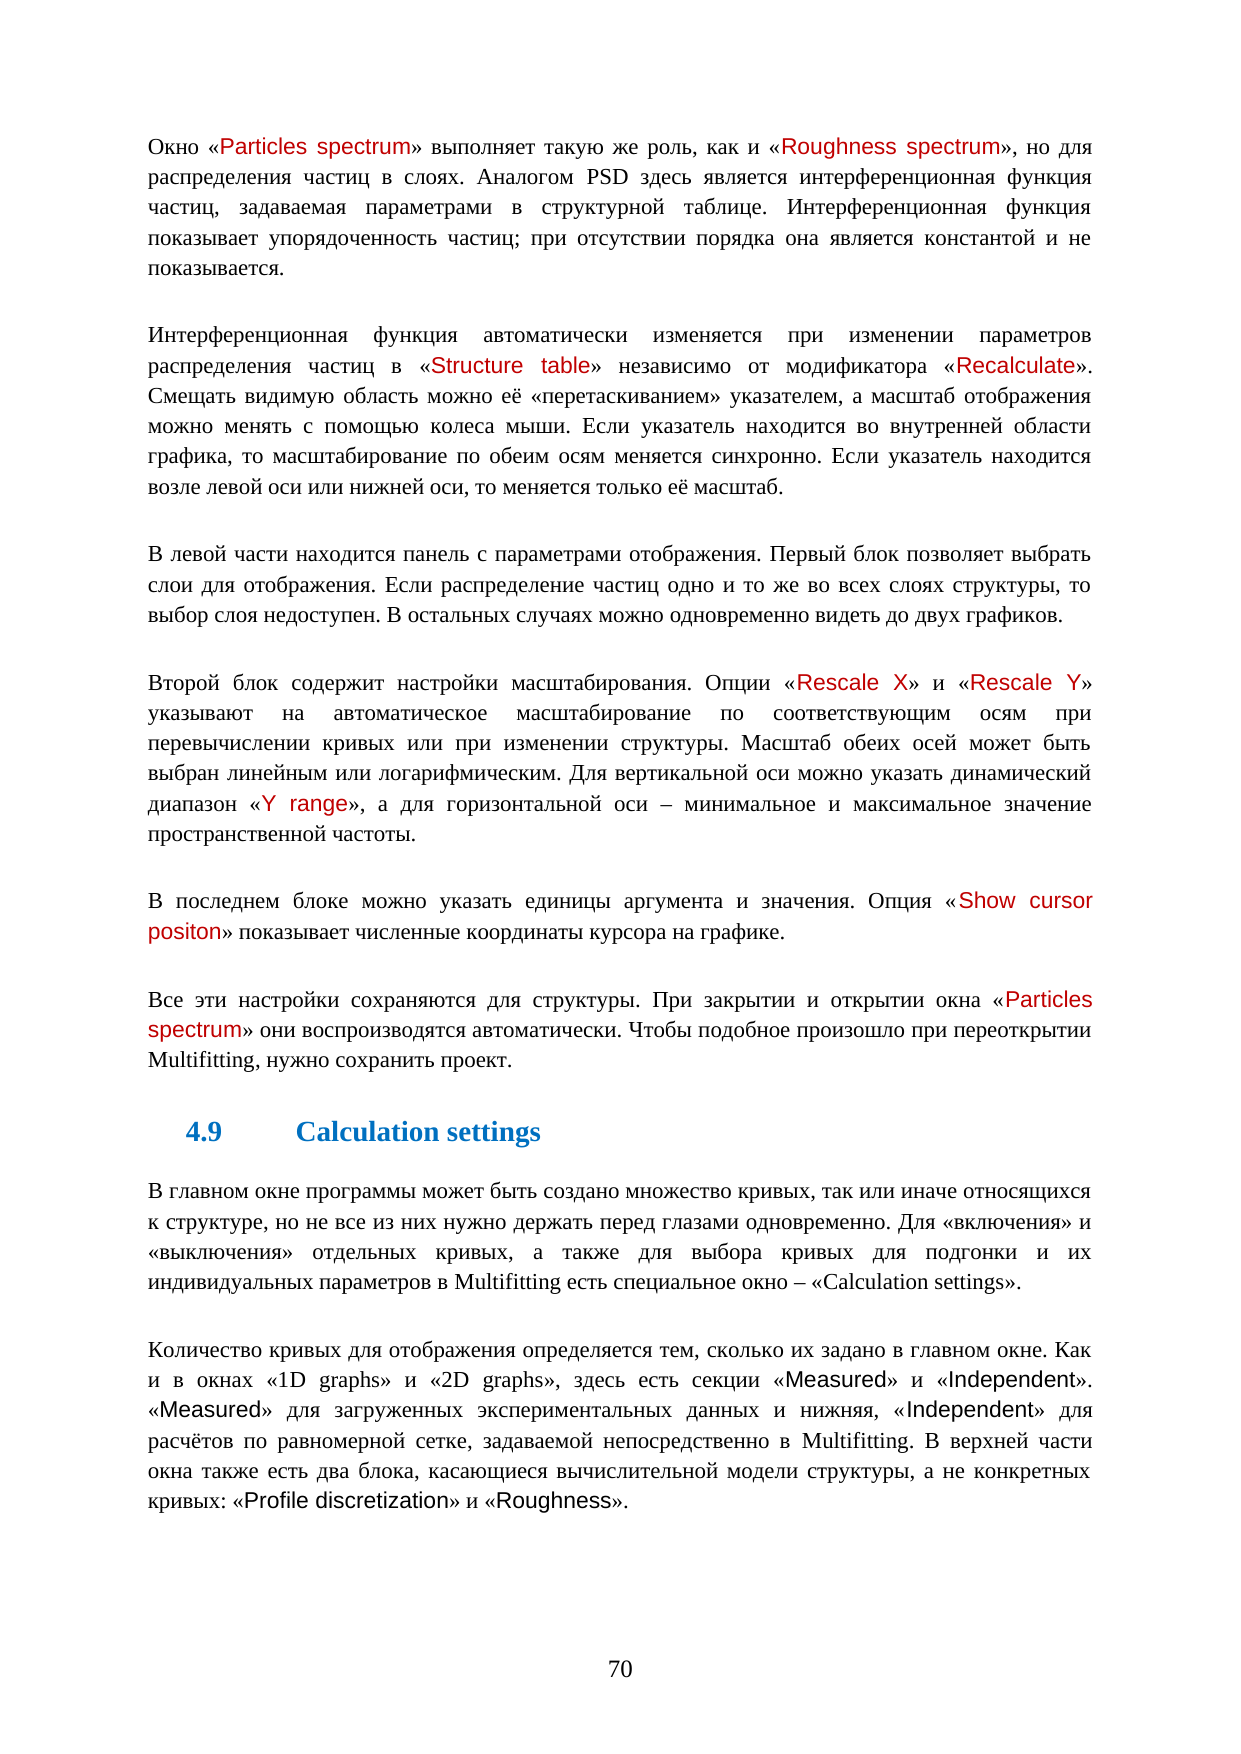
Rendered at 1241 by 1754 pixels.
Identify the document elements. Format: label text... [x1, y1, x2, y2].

text В левой части находится панель с параметрами отображения. Первый блок позволяет выбрать слои для отображения. Если распределение частиц одно и то же во всех слоях структуры, то выбор слоя недоступен. В остальных случаях можно одновременно видеть до двух графиков. [148, 540, 1093, 627]
text Второй блок содержит настройки масштабирования. Опции «Rescale X» и «Rescale Y» указывают на автоматическое масштабирование по соответствующим осям при перевычислении кривых или при изменении структуры. Масштаб обеих осей может быть выбран линейным или логарифмическим. Для вертикальной оси можно указать динамический диапазон «Y range», а для горизонтальной оси – минимальное и максимальное значение пространственной частоты. [148, 668, 1093, 846]
text В последнем блоке можно указать единицы аргумента и значения. Опция «Show cursor positon» показывает численные координаты курсора на графике. [148, 887, 1093, 944]
text Все эти настройки сохраняются для структуры. При закрытии и открытии окна «Particles spectrum» они воспроизводятся автоматически. Чтобы подобное произошло при переоткрытии Multifitting, нужно сохранить проект. [148, 986, 1093, 1073]
subtitle Calculation settings [155, 1114, 1093, 1148]
text Количество кривых для отображения определяется тем, сколько их задано в главном окне. Как и в окнах «1D graphs» и «2D graphs», здесь есть секции «Measured» и «Independent». «Measured» для загруженных экспериментальных данных и нижняя, «Independent» для расчётов по равномерной сетке, задаваемой непосредственно в Multifitting. В верхней части окна также есть два блока, касающиеся вычислительной модели структуры, а не конкретных кривых: «Profile discretization» и «Roughness». [148, 1336, 1093, 1514]
text Окно «Particles spectrum» выполняет такую же роль, как и «Roughness spectrum», но для распределения частиц в слоях. Аналогом PSD здесь является интерференционная функция частиц, задаваемая параметрами в структурной таблице. Интерференционная функция показывает упорядоченность частиц; при отсутствии порядка она является константой и не показывается. [148, 133, 1093, 280]
text В главном окне программы может быть создано множество кривых, так или иначе относящихся к структуре, но не все из них нужно держать перед глазами одновременно. Для «включения» и «выключения» отдельных кривых, а также для выбора кривых для подгонки и их индивидуальных параметров в Multifitting есть специальное окно – «Calculation settings». [148, 1178, 1093, 1294]
text Интерференционная функция автоматически изменяется при изменении параметров распределения частиц в «Structure table» независимо от модификатора «Recalculate». Смещать видимую область можно её «перетаскиванием» указателем, а масштаб отображения можно менять с помощью колеса мыши. Если указатель находится во внутренней области графика, то масштабирование по обеим осям меняется синхронно. Если указатель находится возле левой оси или нижней оси, то меняется только её масштаб. [148, 322, 1093, 499]
